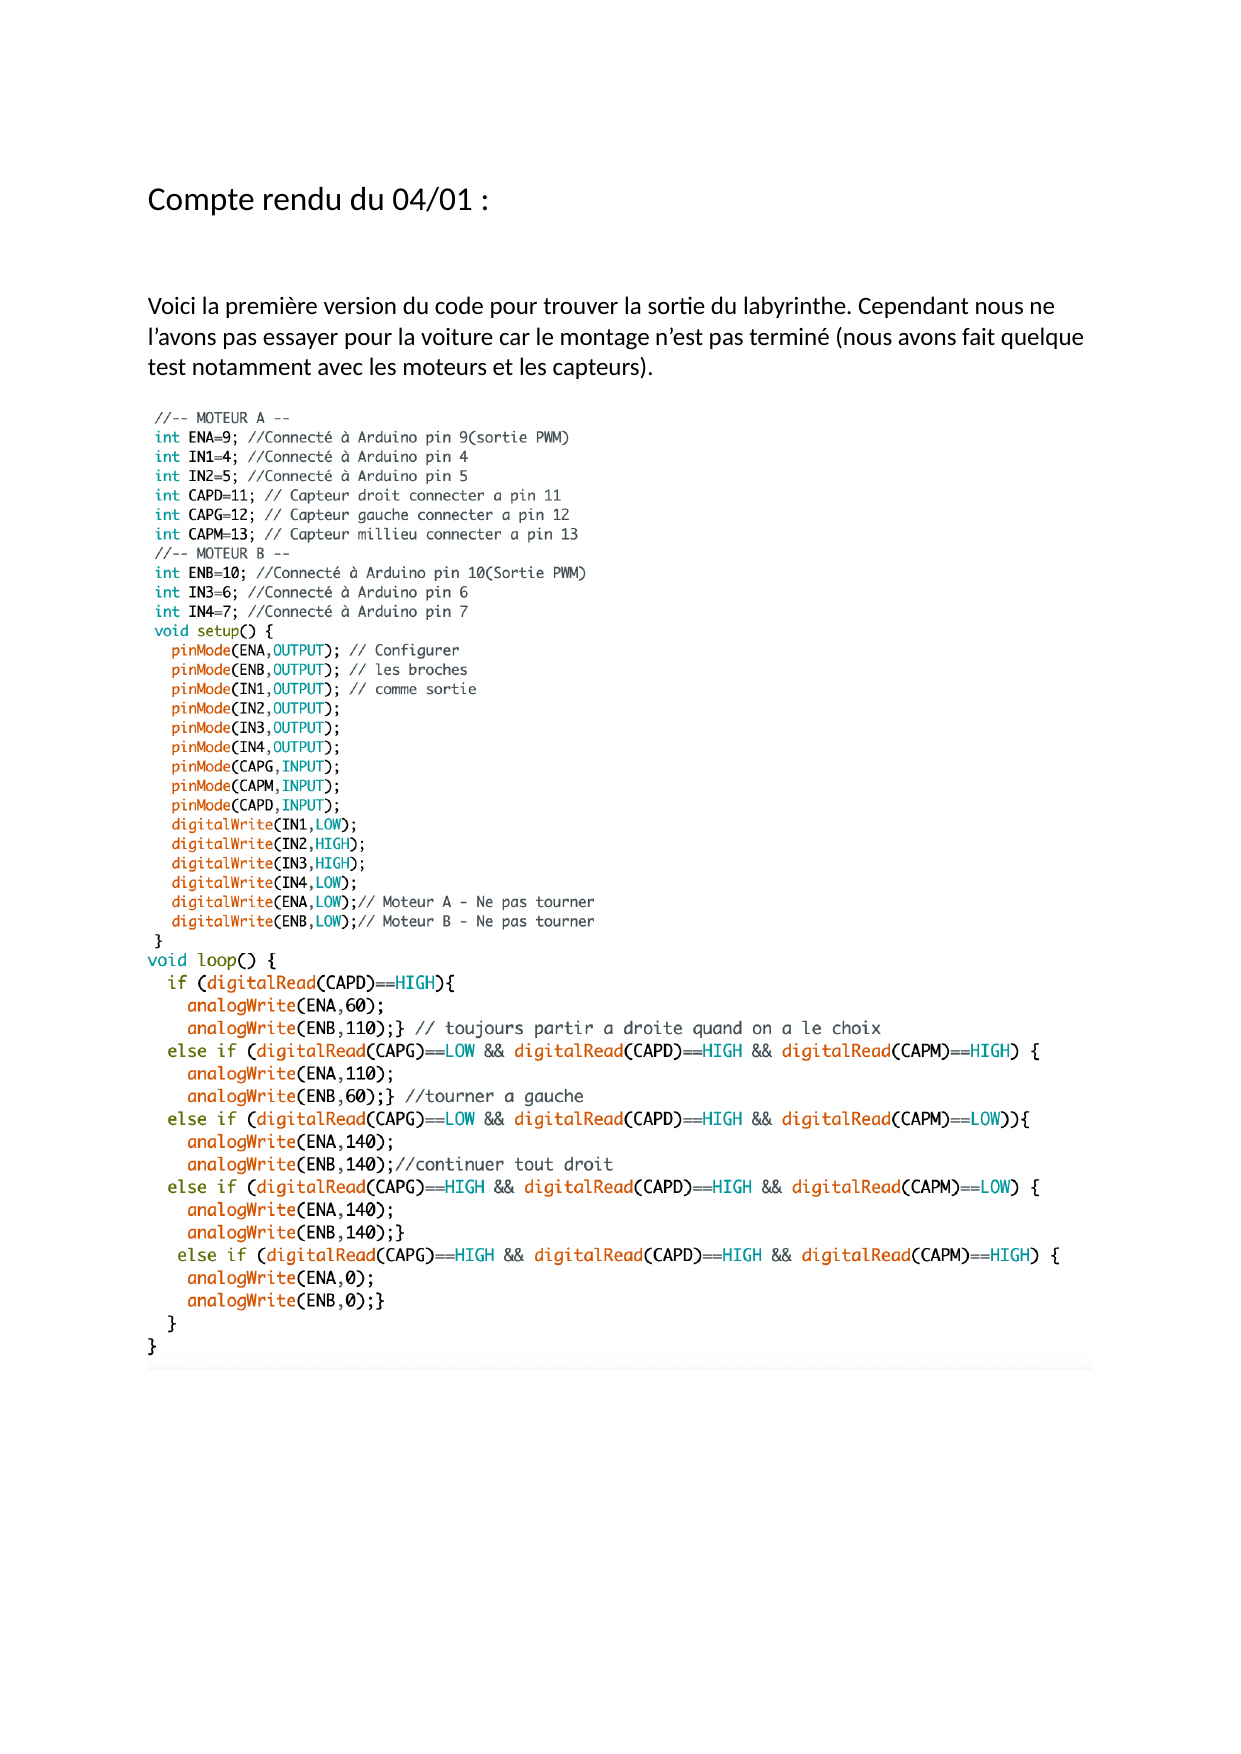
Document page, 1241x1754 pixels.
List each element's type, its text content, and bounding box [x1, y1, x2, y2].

text Voici la première version du code pour trouver la sortie du labyrinthe. Cependant nous ne l’avons pas essayer pour la voiture car le montage n’est pas terminé (nous avons fait quelque test notamment avec les moteurs et les capteurs). [148, 290, 1093, 382]
text Compte rendu du 04/01 : [148, 178, 1093, 219]
picture [147, 412, 1093, 1370]
